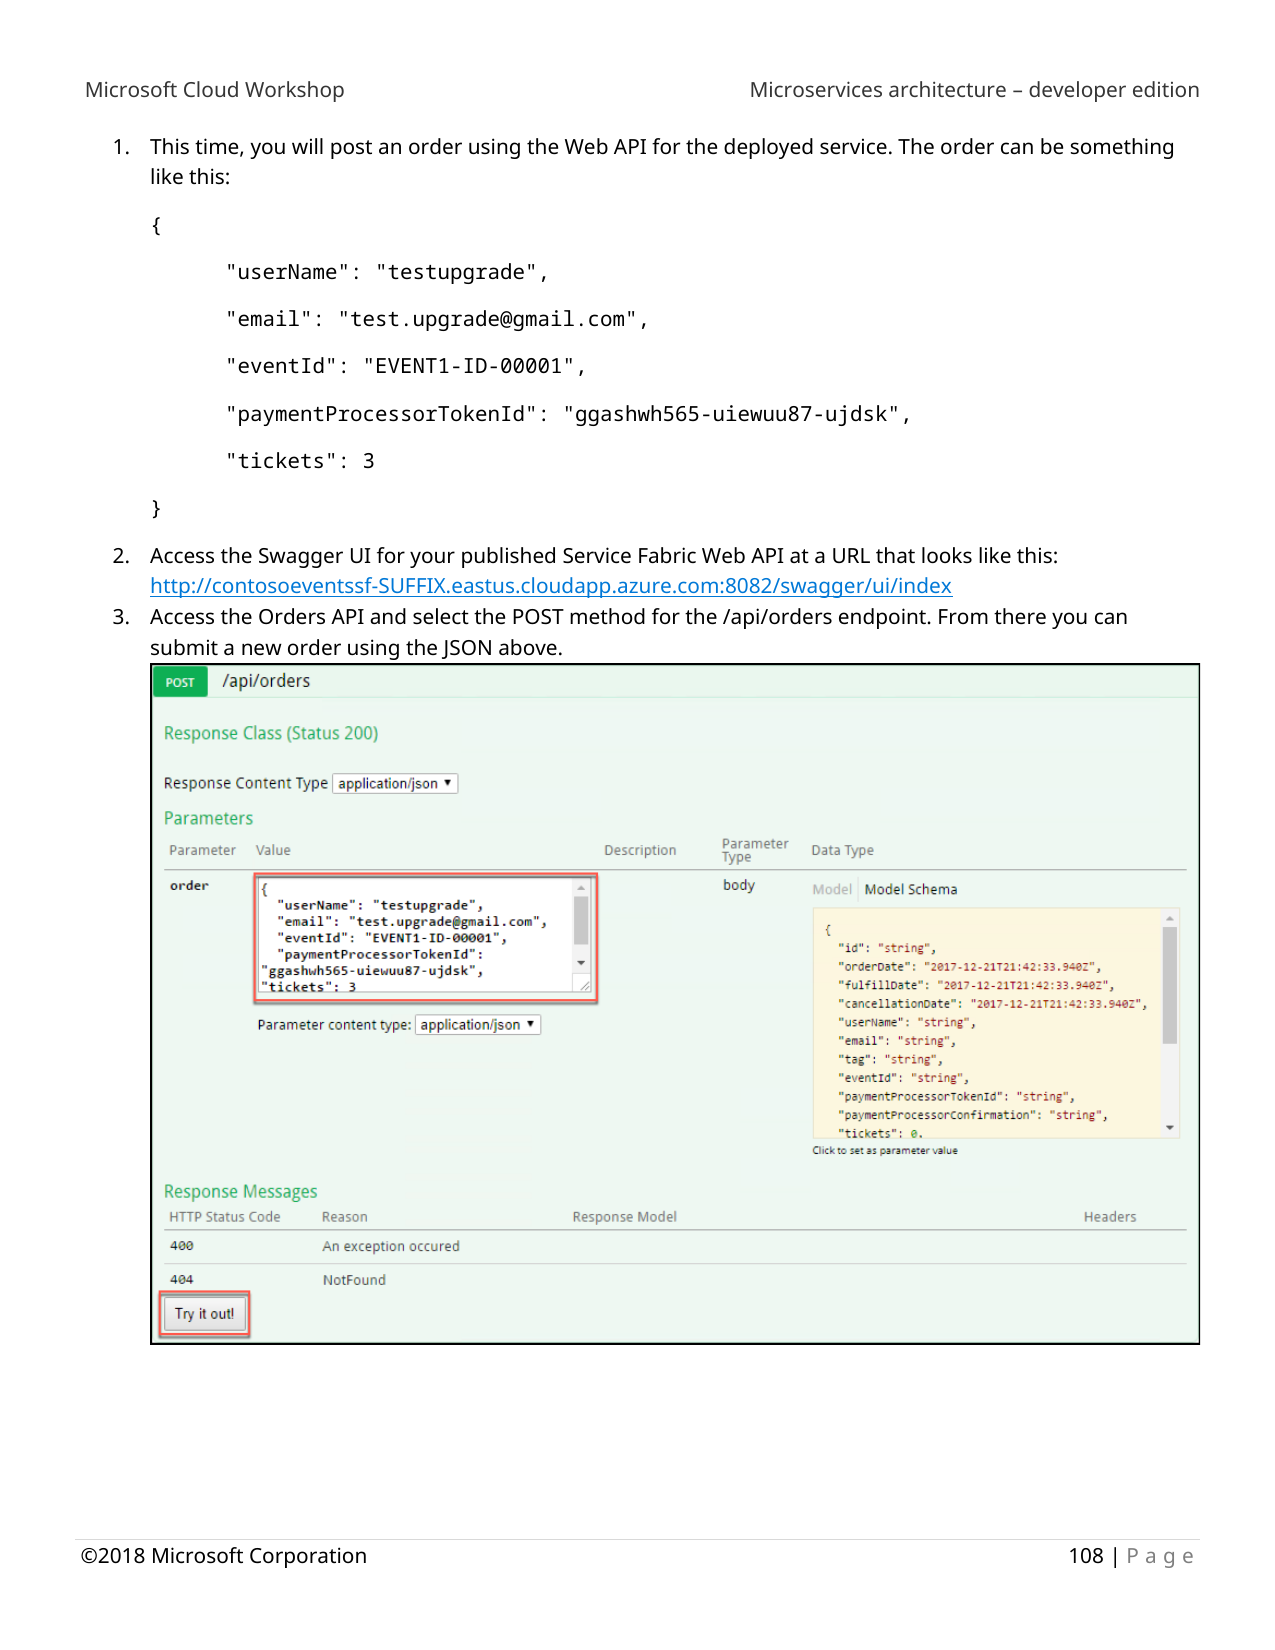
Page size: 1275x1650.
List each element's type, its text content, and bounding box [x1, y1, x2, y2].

text "userName": "testupgrade", [225, 257, 1200, 286]
text "eventId": "EVENT1-ID-00001", [225, 352, 1200, 380]
picture [150, 663, 1200, 1345]
list Access the Swagger UI for your published Service Fabric Web API at a URL that looks like this: http://contosoeventssf-SUFFIX.eastus.cloudapp.azure.com:8082/swagger/ui/index [112, 541, 1200, 600]
text } [150, 493, 1200, 522]
text "tickets": 3 [225, 446, 1200, 475]
text { [150, 210, 1200, 238]
text "paymentProcessorTokenId": "ggashwh565-uiewuu87-ujdsk", [225, 399, 1200, 427]
text "email": "test.upgrade@gmail.com", [225, 304, 1200, 333]
list This time, you will post an order using the Web API for the deployed service. The order can be something like this: [112, 132, 1200, 191]
